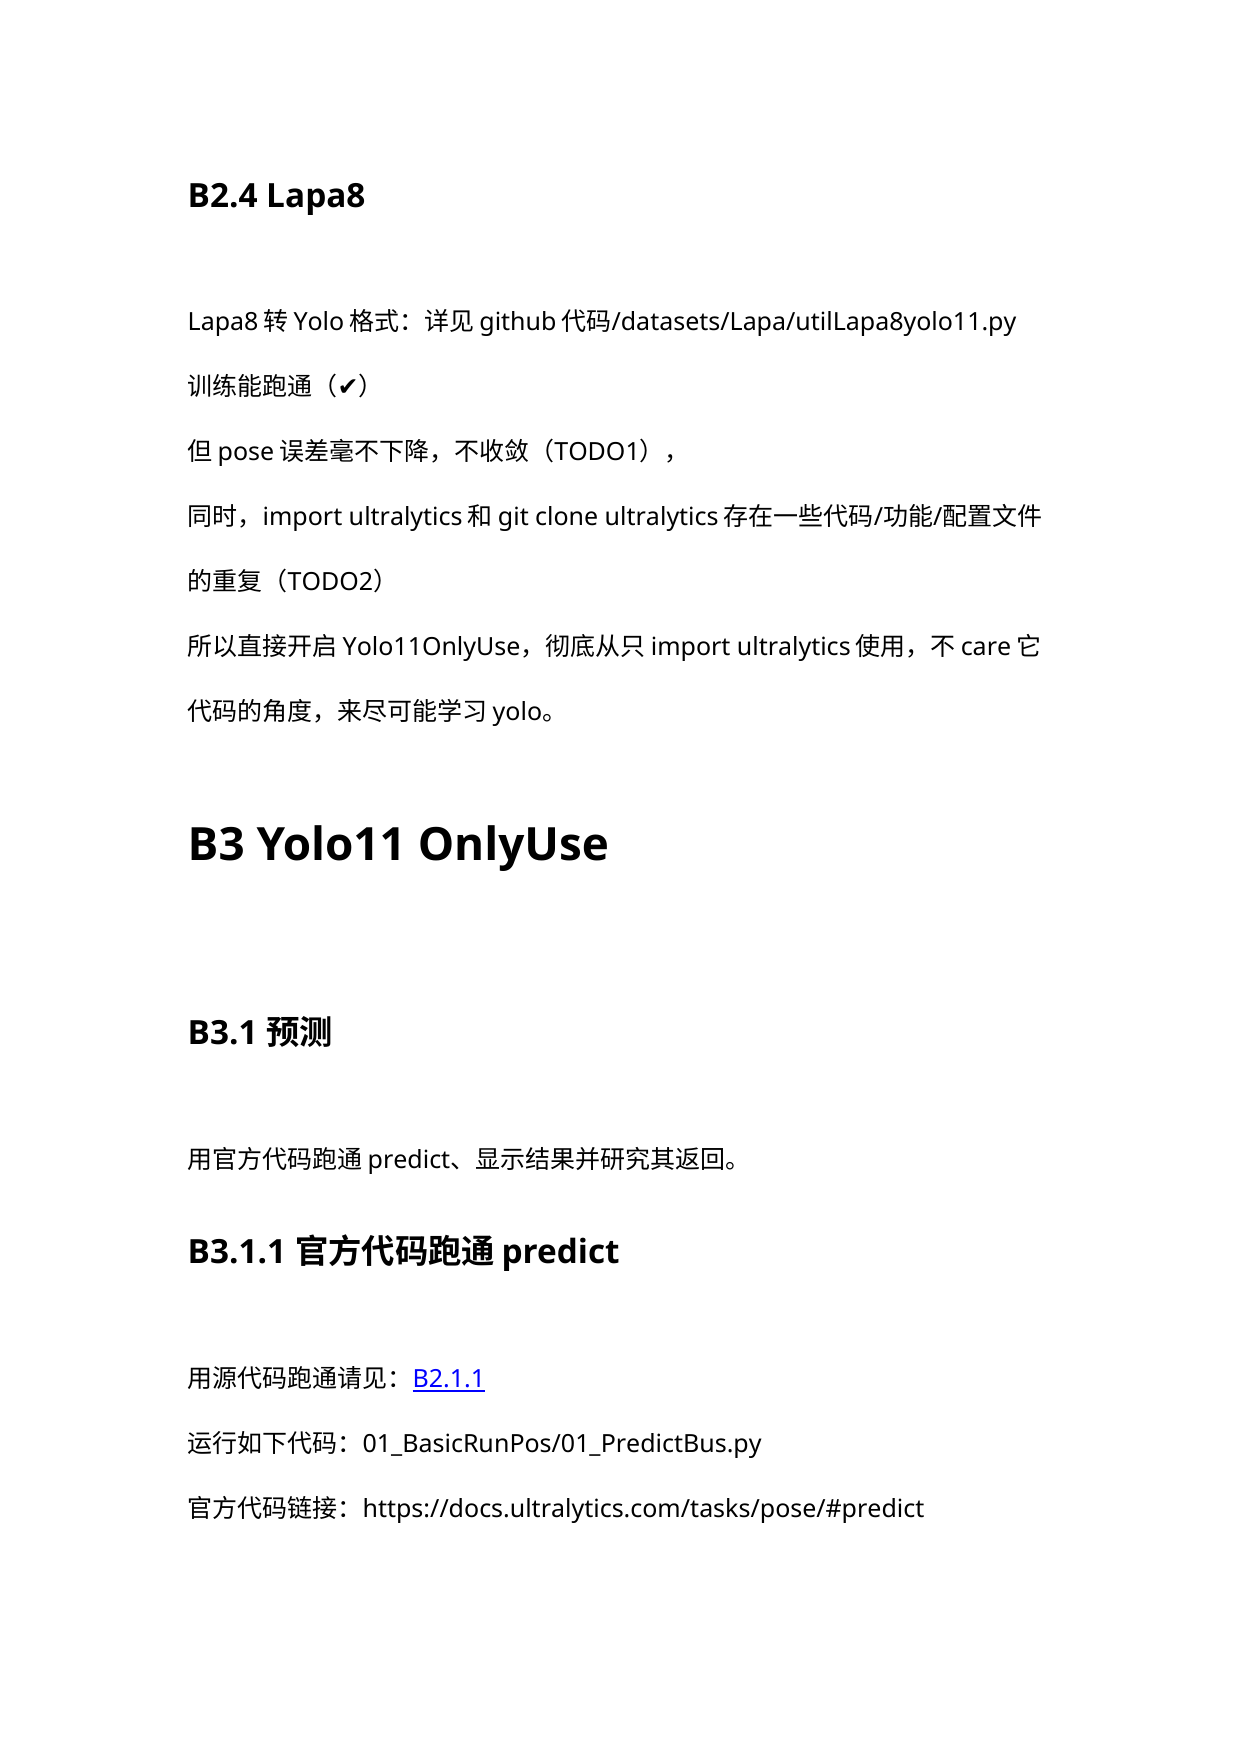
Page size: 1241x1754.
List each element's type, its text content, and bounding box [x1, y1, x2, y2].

text 运行如下代码：01_BasicRunPos/01_PredictBus.py [187, 1409, 1053, 1474]
text Lapa8转Yolo格式：详见github代码/datasets/Lapa/utilLapa8yolo11.py [187, 287, 1053, 352]
text 所以直接开启Yolo11OnlyUse，彻底从只import ultralytics使用，不care它代码的角度，来尽可能学习yolo。 [187, 612, 1053, 742]
text 官方代码链接：https://docs.ultralytics.com/tasks/pose/#predict [187, 1474, 1053, 1539]
subtitle B3 Yolo11 OnlyUse [187, 810, 1053, 875]
subtitle B3.1 预测 [187, 997, 1053, 1062]
text 但pose误差毫不下降，不收敛（TODO1）， [187, 417, 1053, 482]
text 用源代码跑通请见：B2.1.1 [187, 1344, 1053, 1409]
text 用官方代码跑通predict、显示结果并研究其返回。 [187, 1125, 1053, 1190]
subtitle B2.4 Lapa8 [187, 162, 1053, 227]
text 同时，import ultralytics和git clone ultralytics存在一些代码/功能/配置文件的重复（TODO2） [187, 482, 1053, 612]
text 训练能跑通（） [187, 352, 1053, 417]
subtitle B3.1.1 官方代码跑通predict [187, 1217, 1053, 1282]
